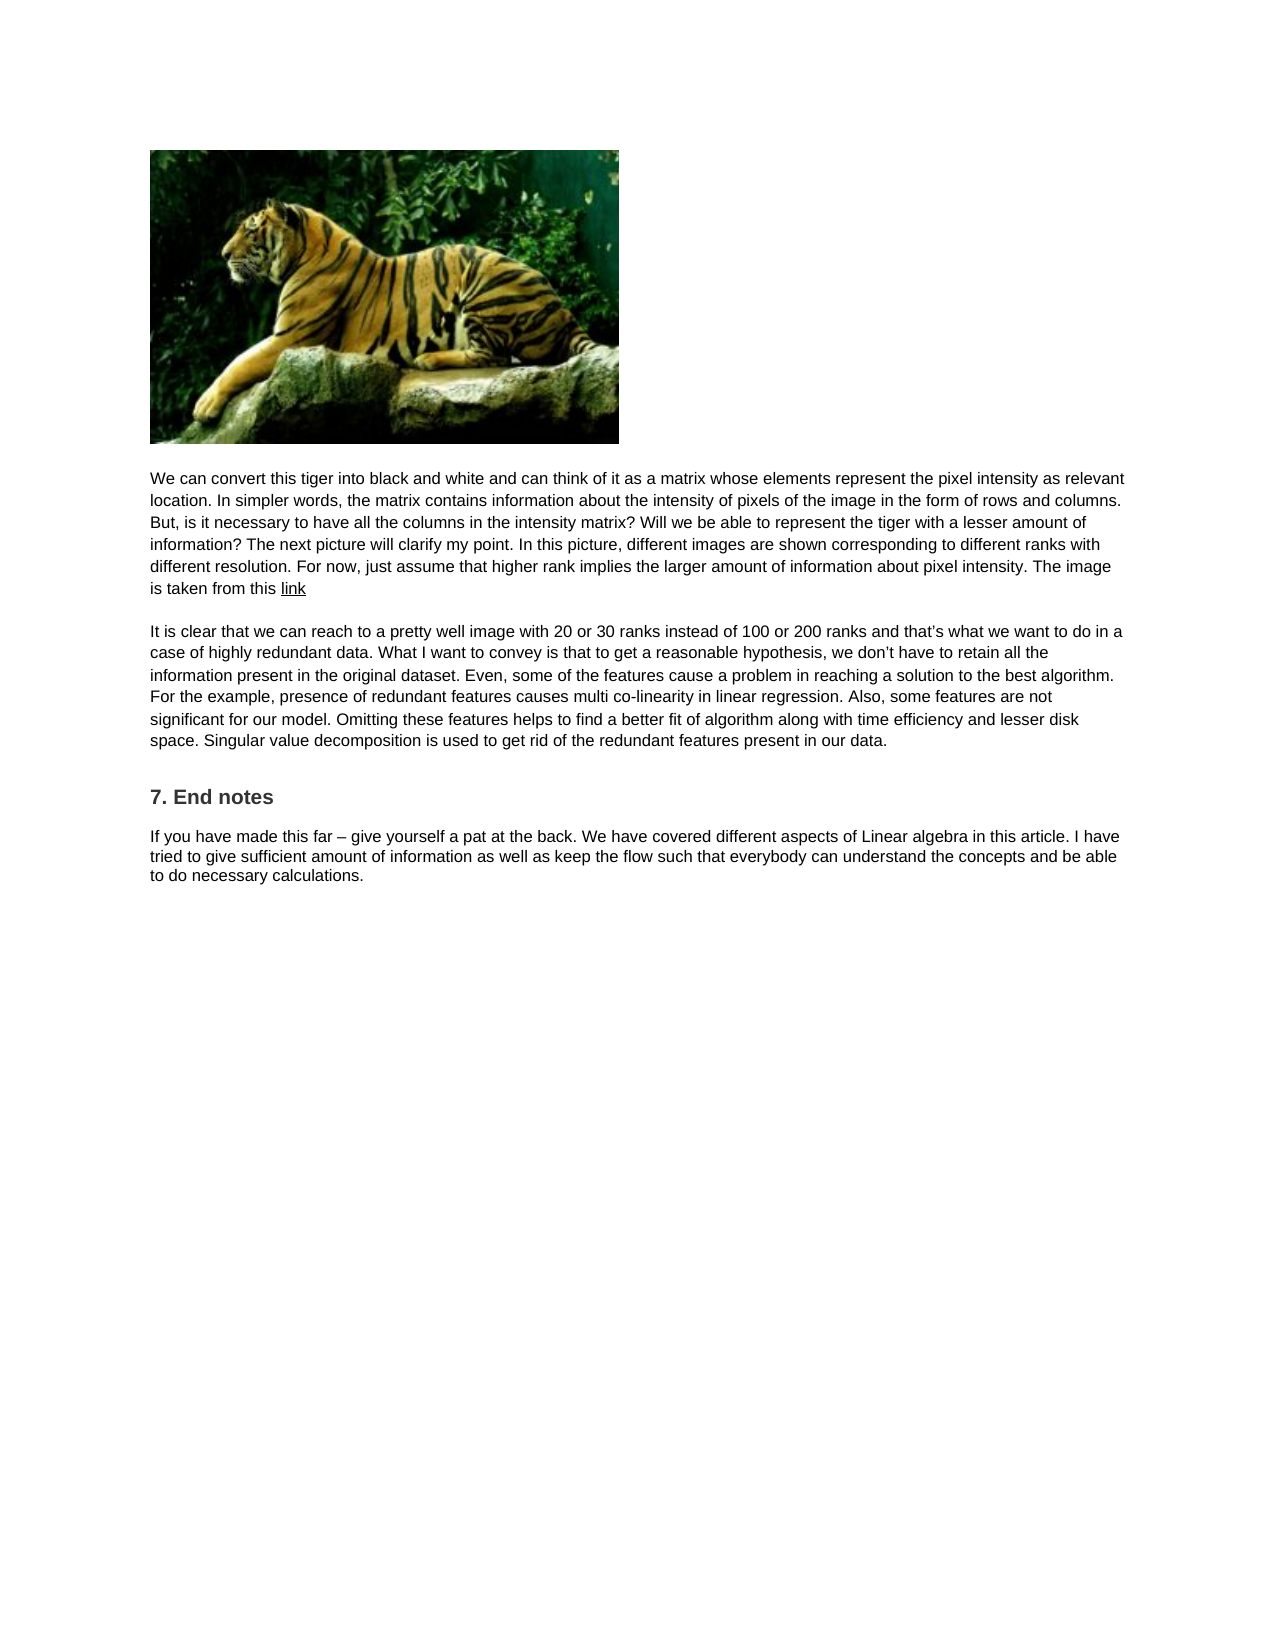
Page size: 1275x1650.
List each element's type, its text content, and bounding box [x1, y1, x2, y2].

text We can convert this tiger into black and white and can think of it as a matrix whose elements represent the pixel intensity as relevant location. In simpler words, the matrix contains information about the intensity of pixels of the image in the form of rows and columns. But, is it necessary to have all the columns in the intensity matrix? Will we be able to represent the tiger with a lesser amount of information? The next picture will clarify my point. In this picture, different images are shown corresponding to different ranks with different resolution. For now, just assume that higher rank implies the larger amount of information about pixel intensity. The image is taken from this link [150, 488, 1125, 598]
text It is clear that we can reach to a pretty well image with 20 or 30 ranks instead of 100 or 200 ranks and that’s what we want to do in a case of highly redundant data. What I want to convey is that to get a reasonable hypothesis, we don’t have to retain all the information present in the original dataset. Even, some of the features cause a problem in reaching a solution to the best algorithm. For the example, presence of redundant features causes multi co-linearity in linear regression. Also, some features are not significant for our model. Omitting these features helps to find a better fit of algorithm along with time efficiency and lesser disk space. Singular value decomposition is used to get rid of the redundant features present in our data. [150, 621, 1125, 750]
text If you have made this far – give yourself a pat at the back. We have covered different aspects of Linear algebra in this article. I have tried to give sufficient amount of information as well as keep the flow such that everybody can understand the concepts and be able to do necessary calculations. [150, 827, 1125, 885]
picture [150, 150, 619, 444]
subtitle 7. End notes [150, 774, 1125, 809]
